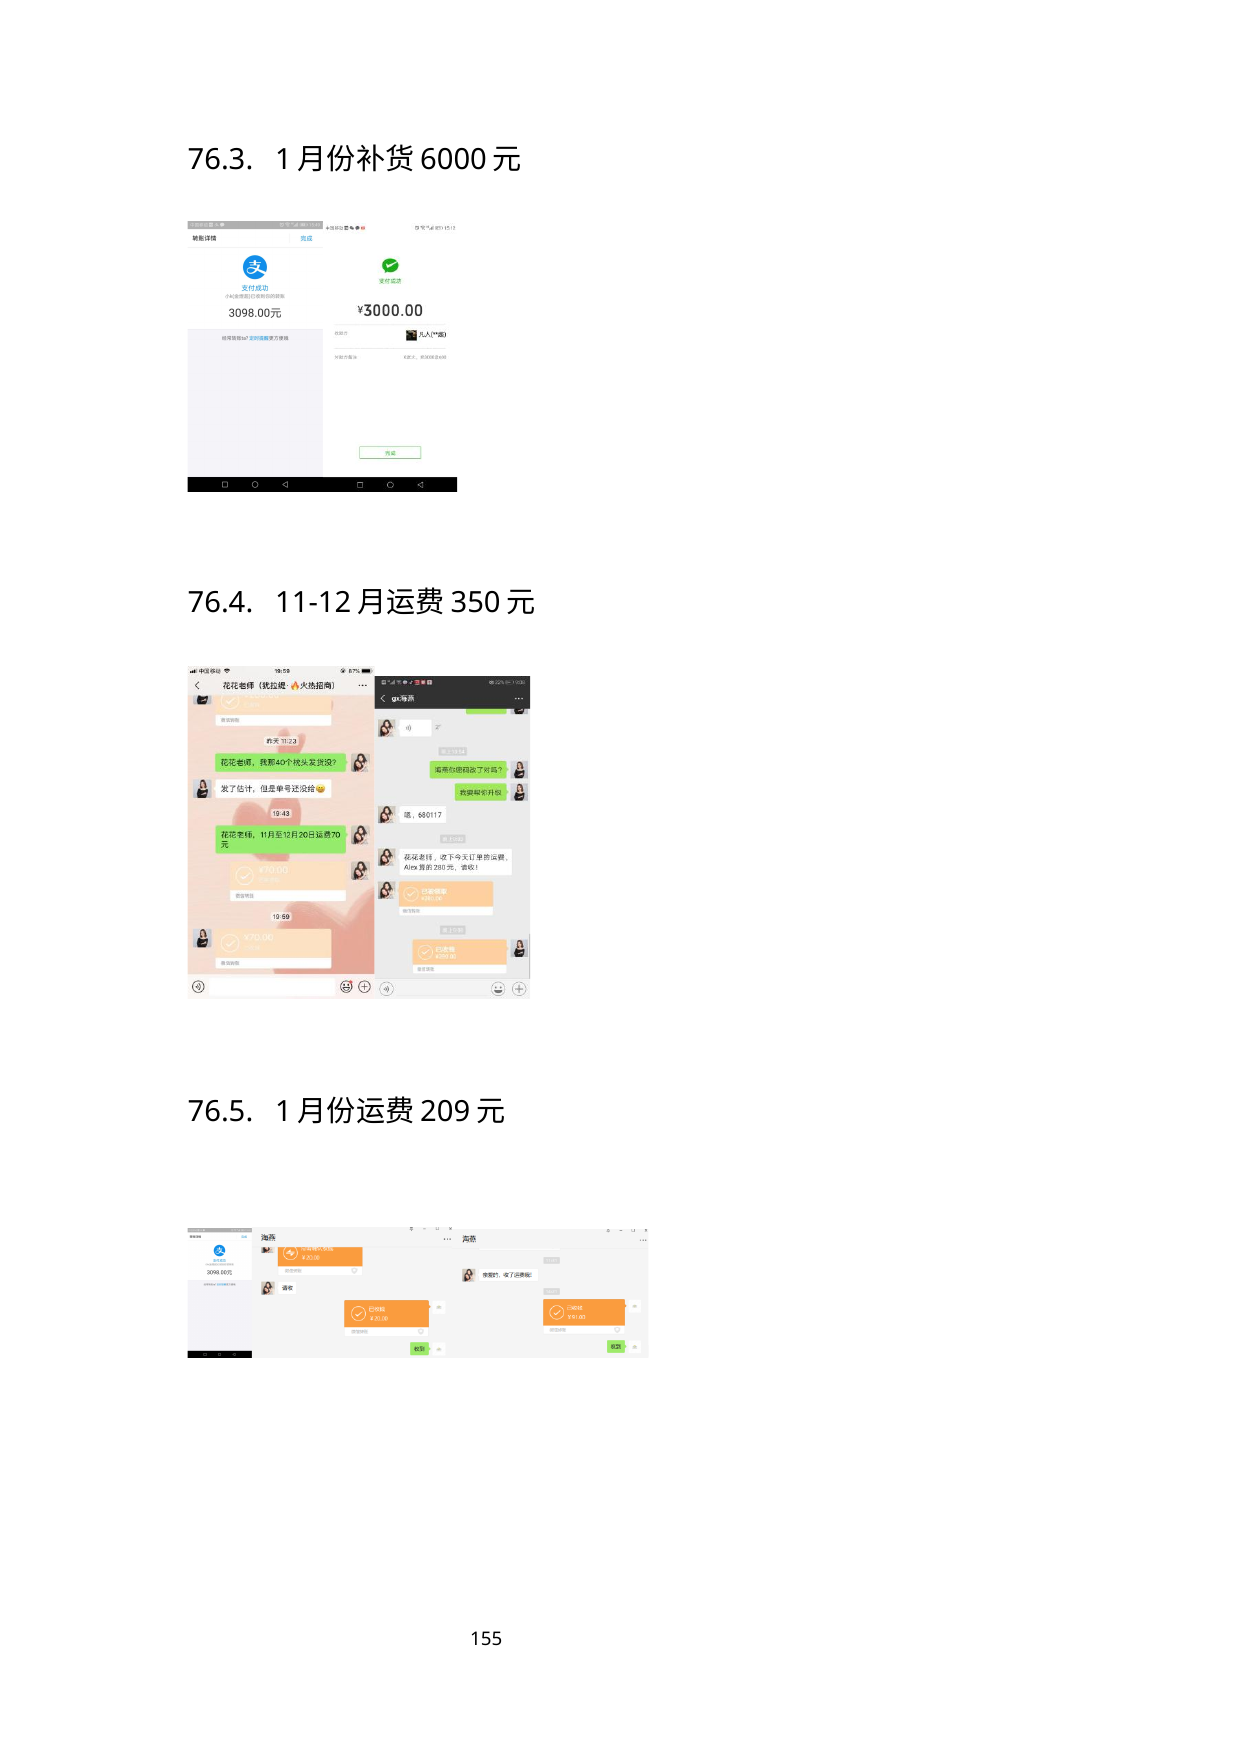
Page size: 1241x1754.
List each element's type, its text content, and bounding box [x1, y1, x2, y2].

subtitle 1月份补货6000元 [187, 124, 1053, 189]
subtitle 1月份运费209元 [187, 1076, 1053, 1141]
picture [187, 666, 530, 999]
subtitle 11-12月运费350元 [187, 568, 1053, 633]
picture [187, 1227, 649, 1358]
picture [187, 221, 458, 492]
